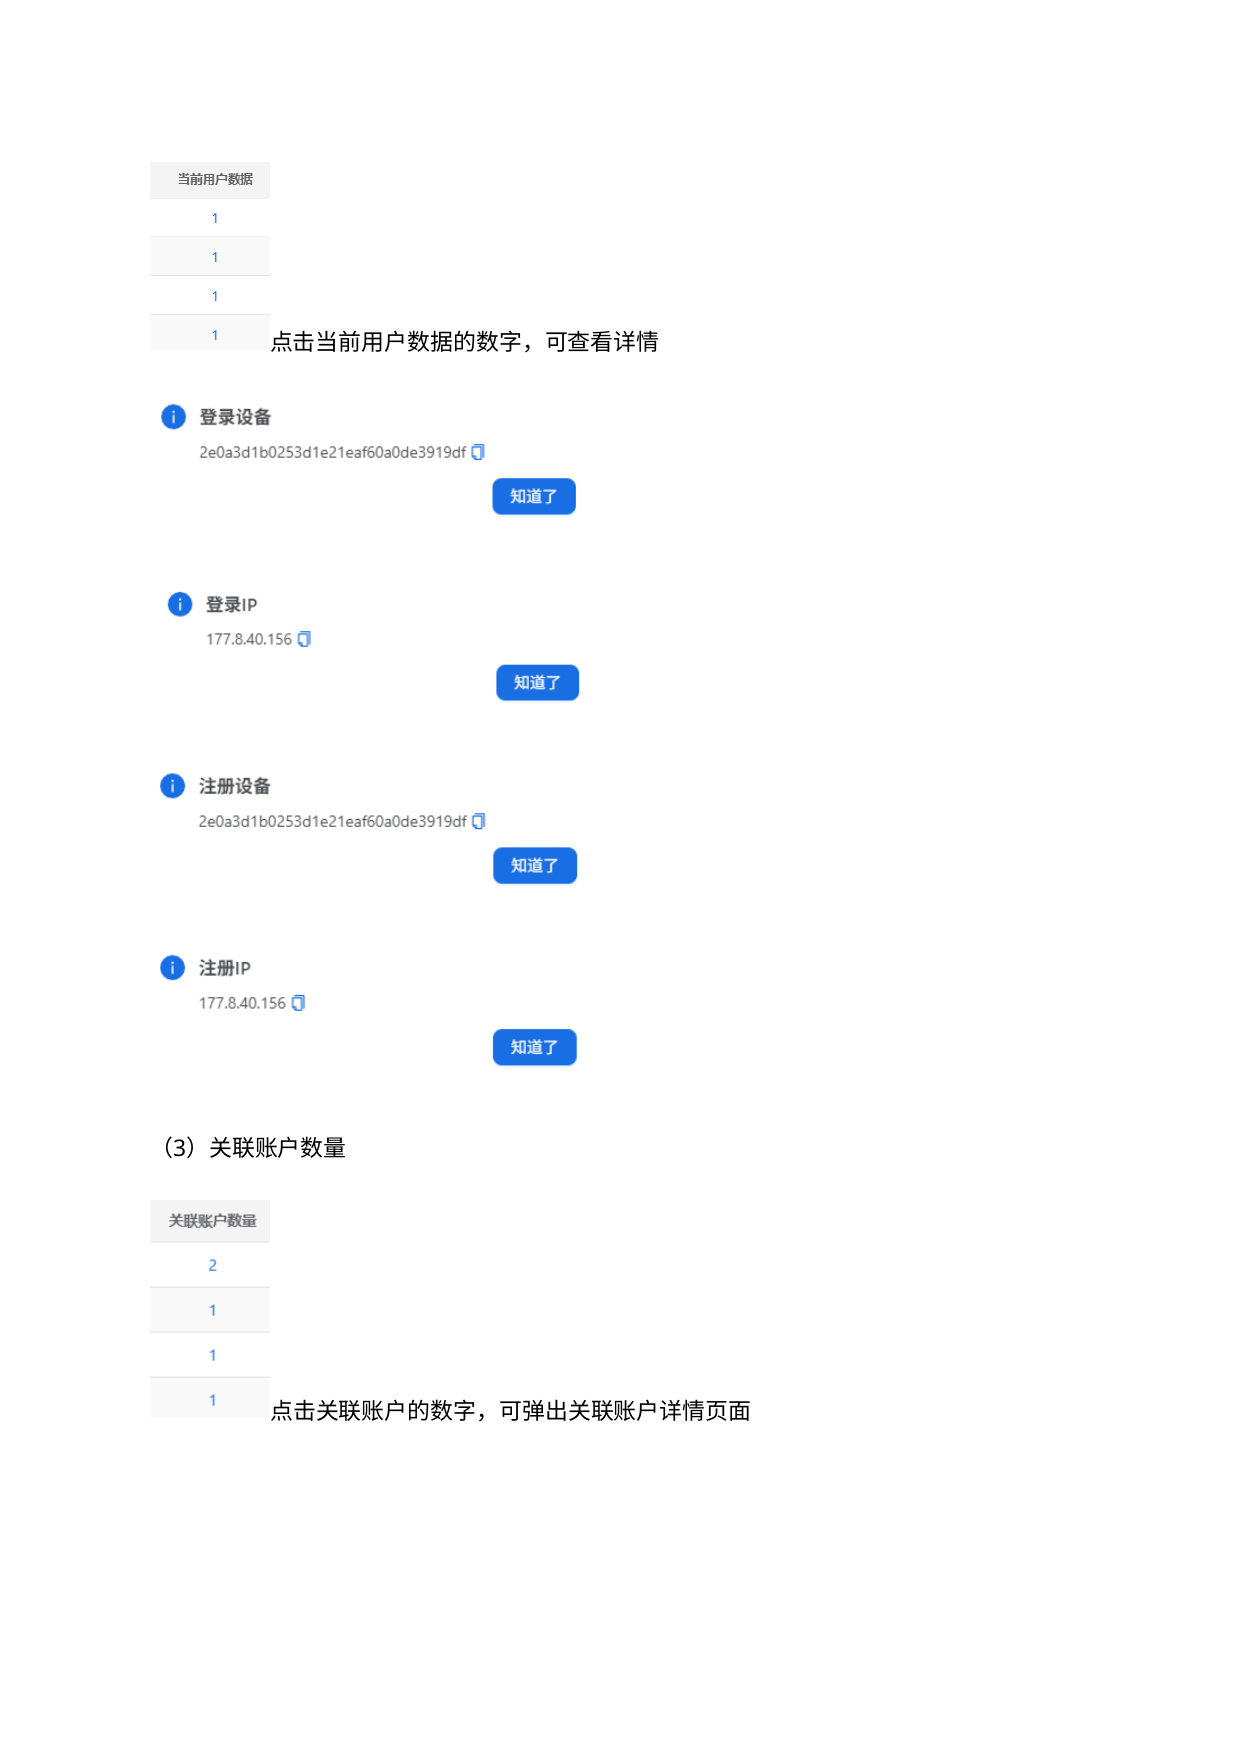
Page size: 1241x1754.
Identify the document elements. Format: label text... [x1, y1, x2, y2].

picture [150, 393, 585, 526]
picture [150, 1200, 270, 1417]
text 点击关联账户的数字，可弹出关联账户详情页面 [150, 1201, 1090, 1428]
picture [150, 945, 587, 1078]
text （3）关联账户数量 [150, 1114, 1090, 1179]
picture [150, 762, 584, 893]
picture [150, 573, 587, 714]
picture [150, 162, 270, 350]
text 点击当前用户数据的数字，可查看详情 [150, 162, 1090, 357]
